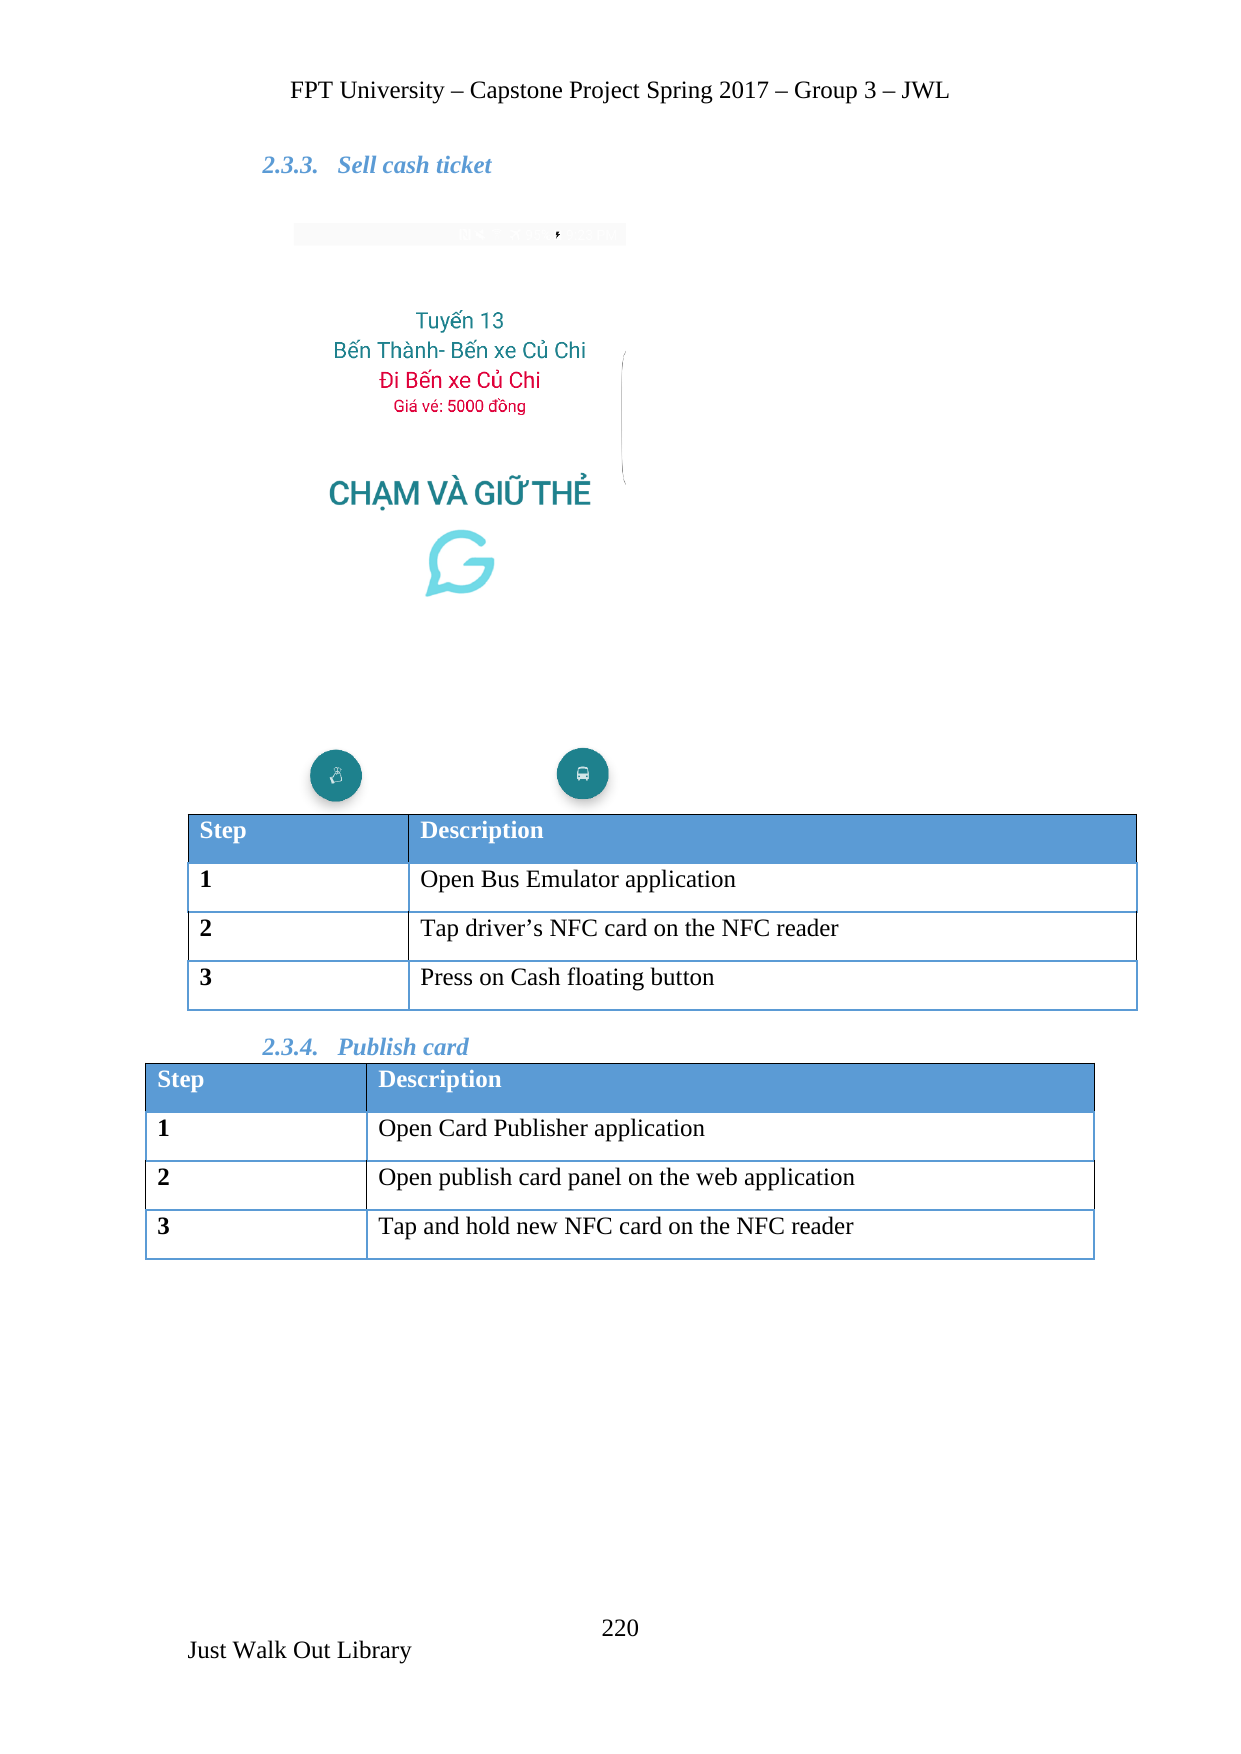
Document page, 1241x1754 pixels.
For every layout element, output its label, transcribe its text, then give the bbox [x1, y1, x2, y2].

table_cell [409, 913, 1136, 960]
subtitle Sell cash ticket [262, 150, 1053, 179]
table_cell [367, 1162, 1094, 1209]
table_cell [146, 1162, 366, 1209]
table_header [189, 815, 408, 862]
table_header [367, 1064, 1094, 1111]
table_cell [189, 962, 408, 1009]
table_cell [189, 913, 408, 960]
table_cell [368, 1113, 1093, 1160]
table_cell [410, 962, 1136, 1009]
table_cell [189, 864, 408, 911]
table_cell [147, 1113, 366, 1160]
picture [293, 223, 626, 814]
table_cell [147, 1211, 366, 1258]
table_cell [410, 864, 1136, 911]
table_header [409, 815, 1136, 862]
subtitle Publish card [262, 1032, 1053, 1061]
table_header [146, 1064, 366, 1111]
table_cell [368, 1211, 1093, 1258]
